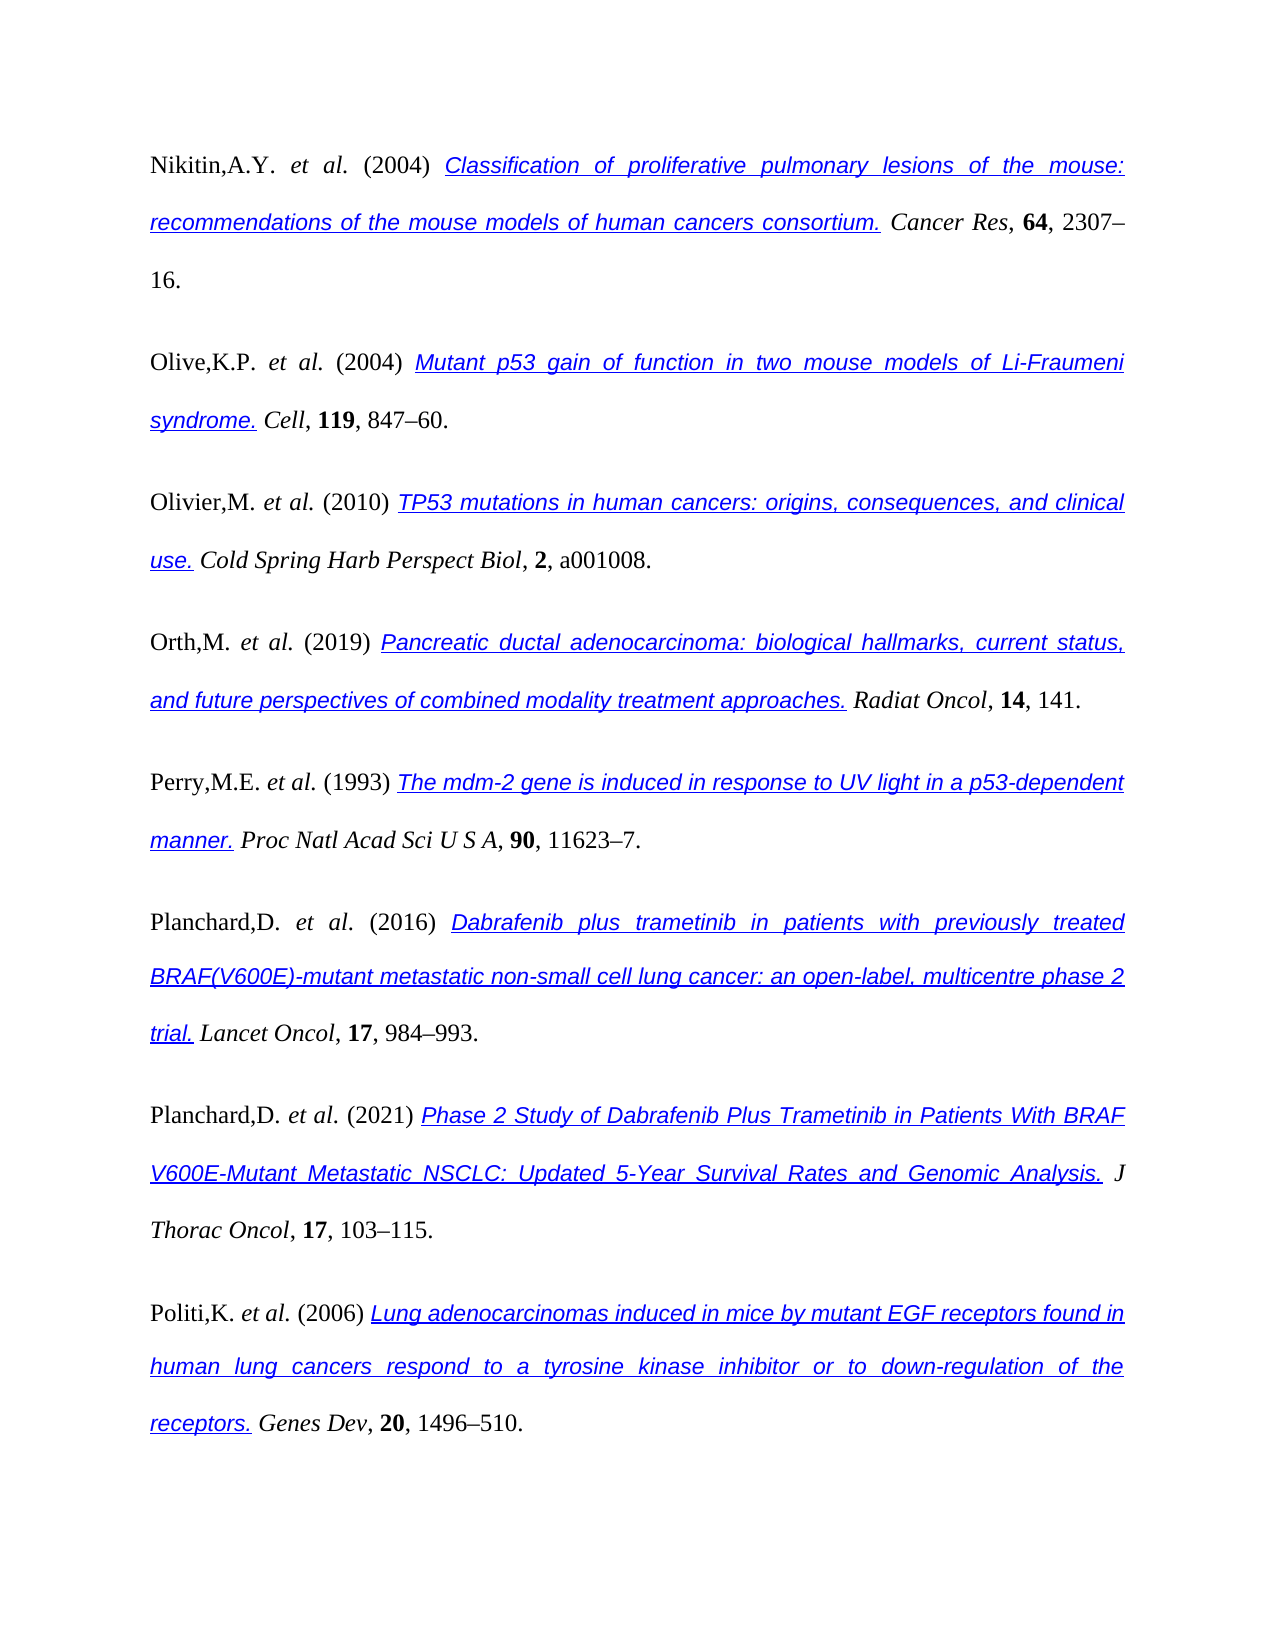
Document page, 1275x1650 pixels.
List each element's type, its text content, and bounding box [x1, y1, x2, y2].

text Planchard,D. et al. (2016) Dabrafenib plus trametinib in patients with previously treated BRAF(V600E)-mutant metastatic non-small cell lung cancer: an open-label, multicentre phase 2 trial. Lancet Oncol, 17, 984–993. [150, 907, 1125, 985]
text Orth,M. et al. (2019) Pancreatic ductal adenocarcinoma: biological hallmarks, current status, and future perspectives of combined modality treatment approaches. Radiat Oncol, 14, 141. [150, 627, 1125, 714]
text Nikitin,A.Y. et al. (2004) Classification of proliferative pulmonary lesions of the mouse: recommendations of the mouse models of human cancers consortium. Cancer Res, 64, 2307–16. [150, 150, 1125, 294]
text Planchard,D. et al. (2021) Phase 2 Study of Dabrafenib Plus Trametinib in Patients With BRAF V600E-Mutant Metastatic NSCLC: Updated 5-Year Survival Rates and Genomic Analysis. J Thorac Oncol, 17, 103–115. [150, 1100, 1125, 1244]
text Politi,K. et al. (2006) Lung adenocarcinomas induced in mice by mutant EGF receptors found in human lung cancers respond to a tyrosine kinase inhibitor or to down-regulation of the receptors. Genes Dev, 20, 1496–510. [150, 1298, 1125, 1437]
text Olive,K.P. et al. (2004) Mutant p53 gain of function in two mouse models of Li-Fraumeni syndrome. Cell, 119, 847–60. [150, 347, 1125, 434]
text Planchard,D. et al. (2016) Dabrafenib plus trametinib in patients with previously treated BRAF(V600E)-mutant metastatic non-small cell lung cancer: an open-label, multicentre phase 2 trial. Lancet Oncol, 17, 984–993. [150, 987, 1125, 1046]
text Olivier,M. et al. (2010) TP53 mutations in human cancers: origins, consequences, and clinical use. Cold Spring Harb Perspect Biol, 2, a001008. [150, 487, 1125, 574]
text Perry,M.E. et al. (1993) The mdm-2 gene is induced in response to UV light in a p53-dependent manner. Proc Natl Acad Sci U S A, 90, 11623–7. [150, 767, 1125, 854]
